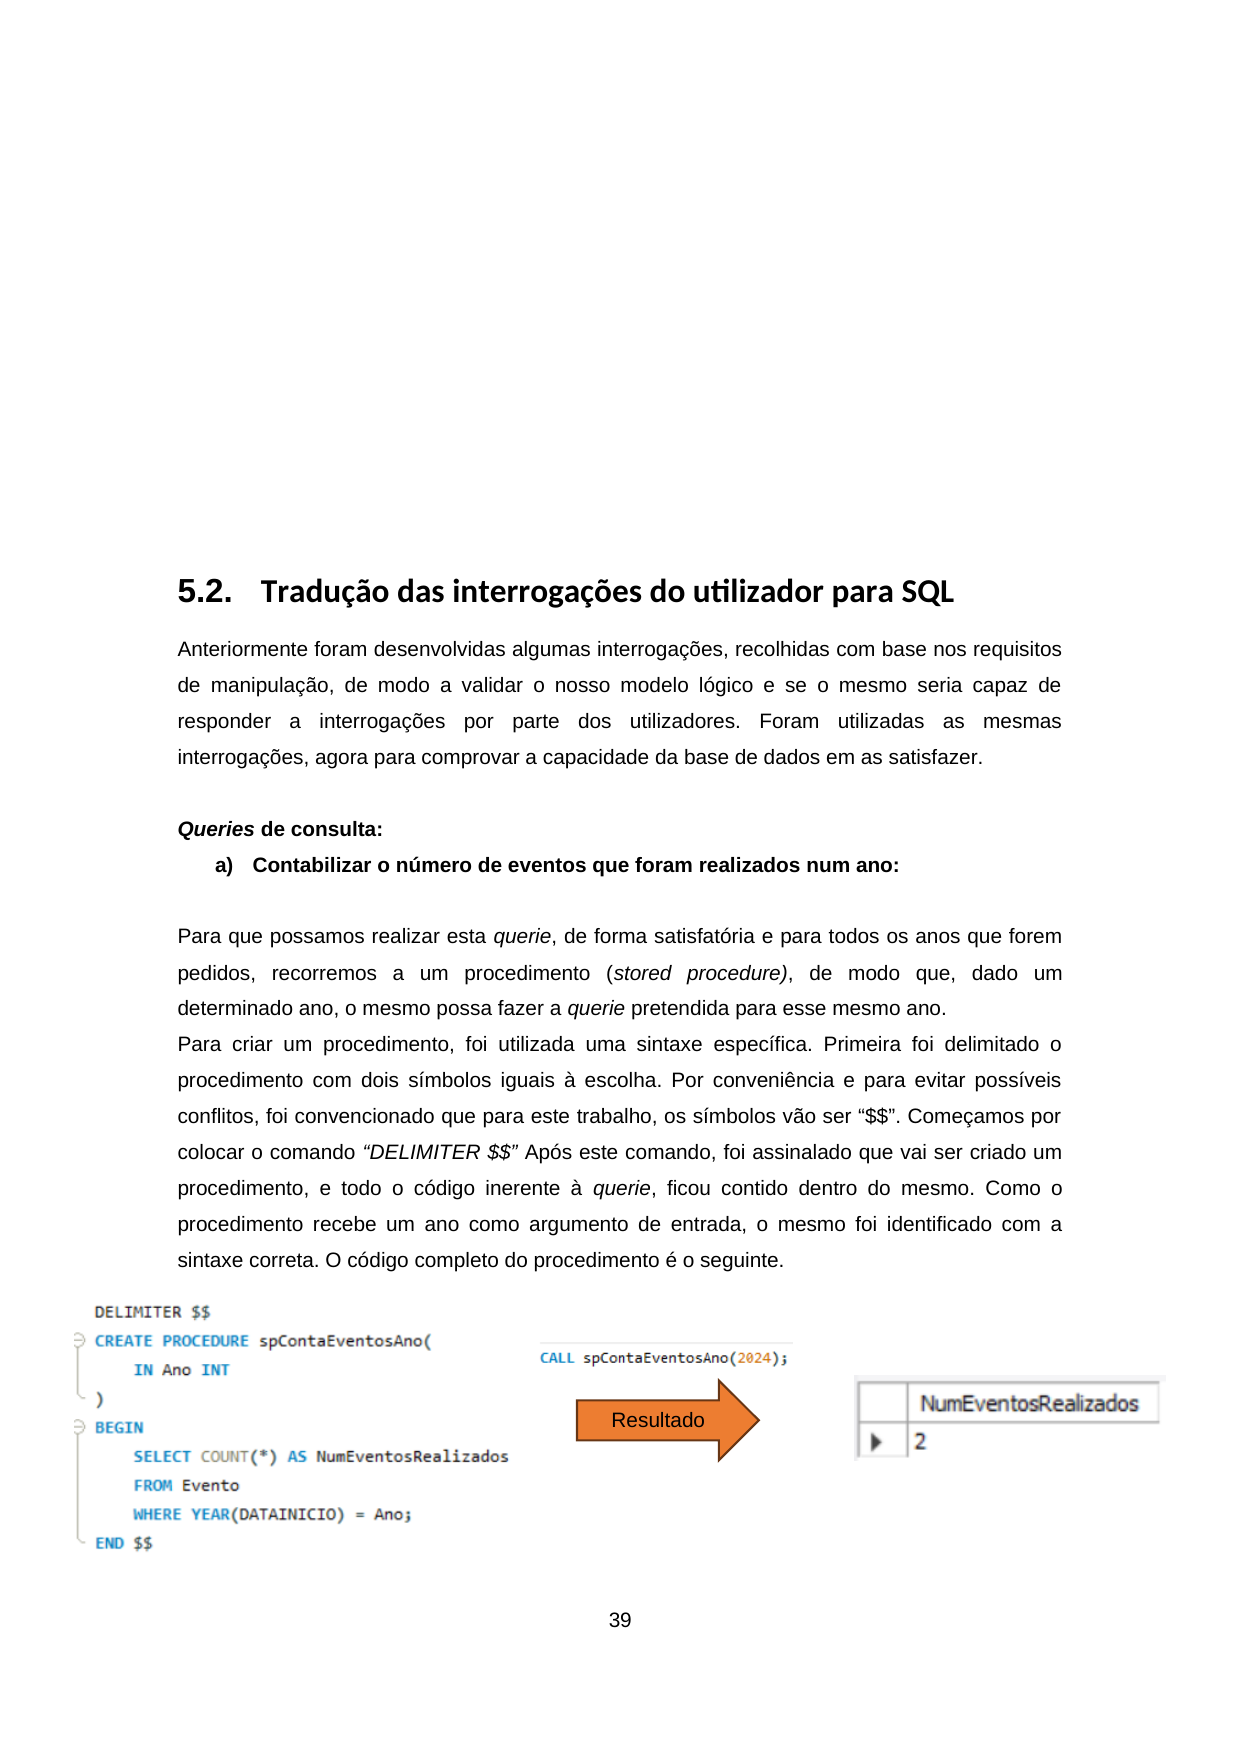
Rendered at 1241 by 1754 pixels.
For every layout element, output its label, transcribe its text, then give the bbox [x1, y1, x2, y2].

picture [854, 1375, 1166, 1461]
list Contabilizar o número de eventos que foram realizados num ano: [215, 852, 1063, 876]
picture [538, 1342, 793, 1374]
text Para que possamos realizar esta querie, de forma satisfatória e para todos os anos que forem pedidos, recorremos a um procedimento (stored procedure), de modo que, dado um determinado ano, o mesmo possa fazer a querie pretendida para esse mesmo ano. [177, 924, 1063, 1020]
picture [74, 1297, 519, 1559]
text Para criar um procedimento, foi utilizada uma sintaxe específica. Primeira foi delimitado o procedimento com dois símbolos iguais à escolha. Por conveniência e para evitar possíveis conflitos, foi convencionado que para este trabalho, os símbolos vão ser “$$”. Começamos por colocar o comando “DELIMITER $$” Após este comando, foi assinalado que vai ser criado um procedimento, e todo o código inerente à querie, ficou contido dentro do mesmo. Como o procedimento recebe um ano como argumento de entrada, o mesmo foi identificado com a sintaxe correta. O código completo do procedimento é o seguinte. [177, 1032, 1063, 1272]
text Tradução das interrogações do utilizador para SQL [177, 569, 1063, 610]
text Queries de consulta: [177, 817, 1063, 841]
text Anteriormente foram desenvolvidas algumas interrogações, recolhidas com base nos requisitos de manipulação, de modo a validar o nosso modelo lógico e se o mesmo seria capaz de responder a interrogações por parte dos utilizadores. Foram utilizadas as mesmas interrogações, agora para comprovar a capacidade da base de dados em as satisfazer. [177, 637, 1063, 769]
